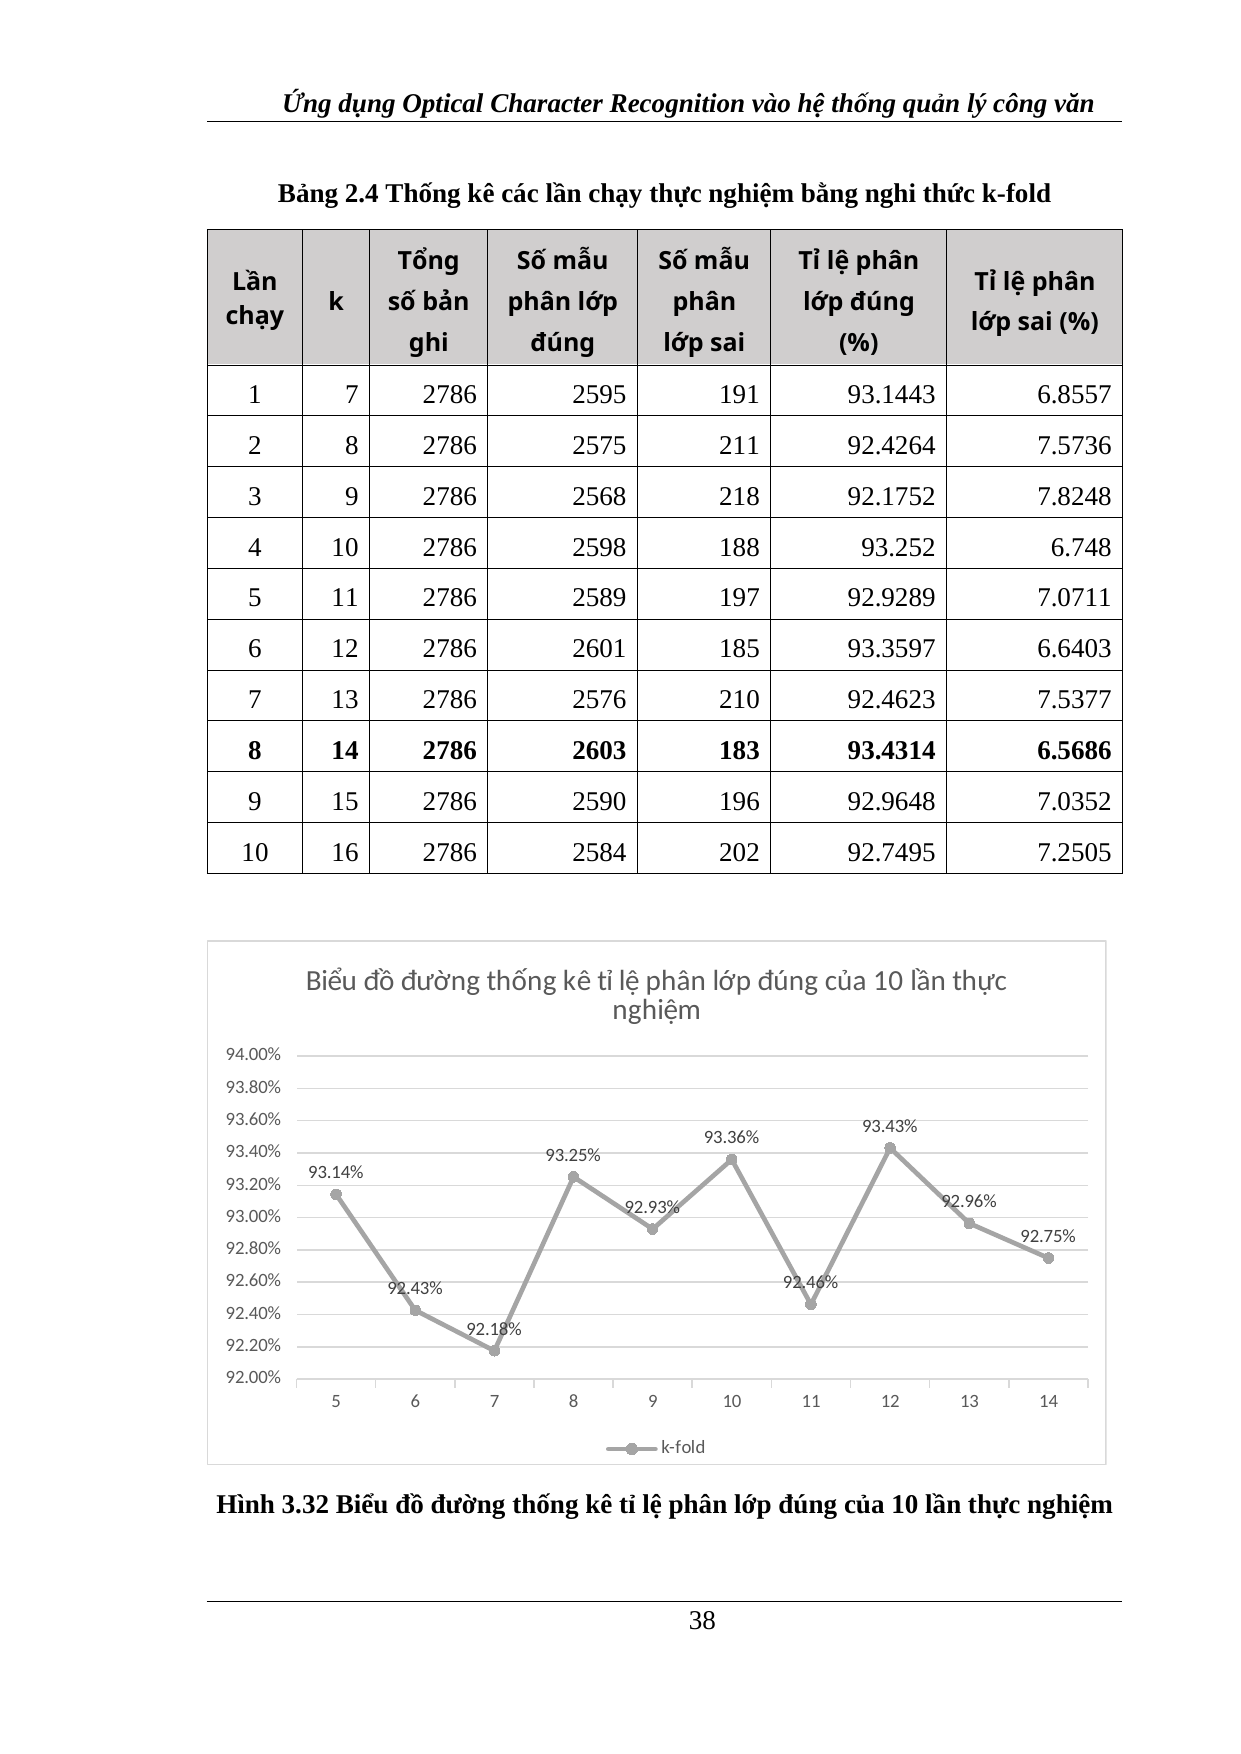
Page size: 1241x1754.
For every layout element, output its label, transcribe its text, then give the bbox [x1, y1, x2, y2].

table_cell 2590 [488, 772, 637, 822]
table_cell 210 [638, 671, 770, 720]
table_cell 6.8557 [947, 366, 1122, 415]
table_cell 2786 [370, 721, 487, 771]
table_cell 7.8248 [947, 467, 1122, 517]
table_cell 9 [303, 467, 369, 517]
table_cell 9 [208, 772, 302, 822]
table_cell 93.3597 [771, 620, 946, 669]
table_cell 191 [638, 366, 770, 415]
table_cell 196 [638, 772, 770, 822]
table_cell 2786 [370, 366, 487, 415]
table_cell 2584 [488, 823, 637, 873]
table_cell 183 [638, 721, 770, 771]
table_cell 6.5686 [947, 721, 1122, 771]
table_cell 93.252 [771, 518, 946, 568]
table_cell 8 [303, 416, 369, 466]
table_cell 197 [638, 569, 770, 619]
table_cell 202 [638, 823, 770, 873]
table_cell 92.4264 [771, 416, 946, 466]
table_header Tỉ lệ phân lớp sai (%) [947, 230, 1122, 364]
table_cell 6.748 [947, 518, 1122, 568]
table_cell 7 [303, 366, 369, 415]
table_cell 92.9648 [771, 772, 946, 822]
table_cell 2786 [370, 620, 487, 669]
table_cell 6.6403 [947, 620, 1122, 669]
table_cell 7 [208, 671, 302, 720]
table_cell 2786 [370, 823, 487, 873]
table_cell 11 [303, 569, 369, 619]
table_cell 7.0711 [947, 569, 1122, 619]
table_cell 7.0352 [947, 772, 1122, 822]
table_cell 16 [303, 823, 369, 873]
table_cell 2786 [370, 467, 487, 517]
table_cell 2595 [488, 366, 637, 415]
table_cell 15 [303, 772, 369, 822]
table_header Tổng số bản ghi [370, 230, 487, 364]
table_cell 2 [208, 416, 302, 466]
table_cell 2568 [488, 467, 637, 517]
table_cell 93.4314 [771, 721, 946, 771]
table_cell 8 [208, 721, 302, 771]
table_cell 93.1443 [771, 366, 946, 415]
table_cell 218 [638, 467, 770, 517]
table_cell 188 [638, 518, 770, 568]
table_header Số mẫu phân lớp sai [638, 230, 770, 364]
table_cell 2601 [488, 620, 637, 669]
table_cell 92.4623 [771, 671, 946, 720]
table_cell 1 [208, 366, 302, 415]
table_cell 6 [208, 620, 302, 669]
table_cell 12 [303, 620, 369, 669]
table_cell 2589 [488, 569, 637, 619]
table_cell 2786 [370, 518, 487, 568]
table_cell 10 [303, 518, 369, 568]
table_cell 2786 [370, 671, 487, 720]
table_cell 7.2505 [947, 823, 1122, 873]
table_header Lần chạy [208, 230, 302, 364]
table_cell 14 [303, 721, 369, 771]
table_cell 2603 [488, 721, 637, 771]
table_cell 2786 [370, 772, 487, 822]
table_cell 2576 [488, 671, 637, 720]
table_cell 13 [303, 671, 369, 720]
table_cell 2786 [370, 569, 487, 619]
table_header k [303, 230, 369, 364]
table_cell 211 [638, 416, 770, 466]
table_cell 4 [208, 518, 302, 568]
table_cell 92.1752 [771, 467, 946, 517]
table_cell 5 [208, 569, 302, 619]
table_header Tỉ lệ phân lớp đúng (%) [771, 230, 946, 364]
table_cell 2786 [370, 416, 487, 466]
table_cell 92.9289 [771, 569, 946, 619]
table_cell 2575 [488, 416, 637, 466]
table_cell 3 [208, 467, 302, 517]
table_header Số mẫu phân lớp đúng [488, 230, 637, 364]
table_cell 10 [208, 823, 302, 873]
table_cell 92.7495 [771, 823, 946, 873]
table_cell 185 [638, 620, 770, 669]
table_cell 2598 [488, 518, 637, 568]
table_cell 7.5377 [947, 671, 1122, 720]
table_cell 7.5736 [947, 416, 1122, 466]
